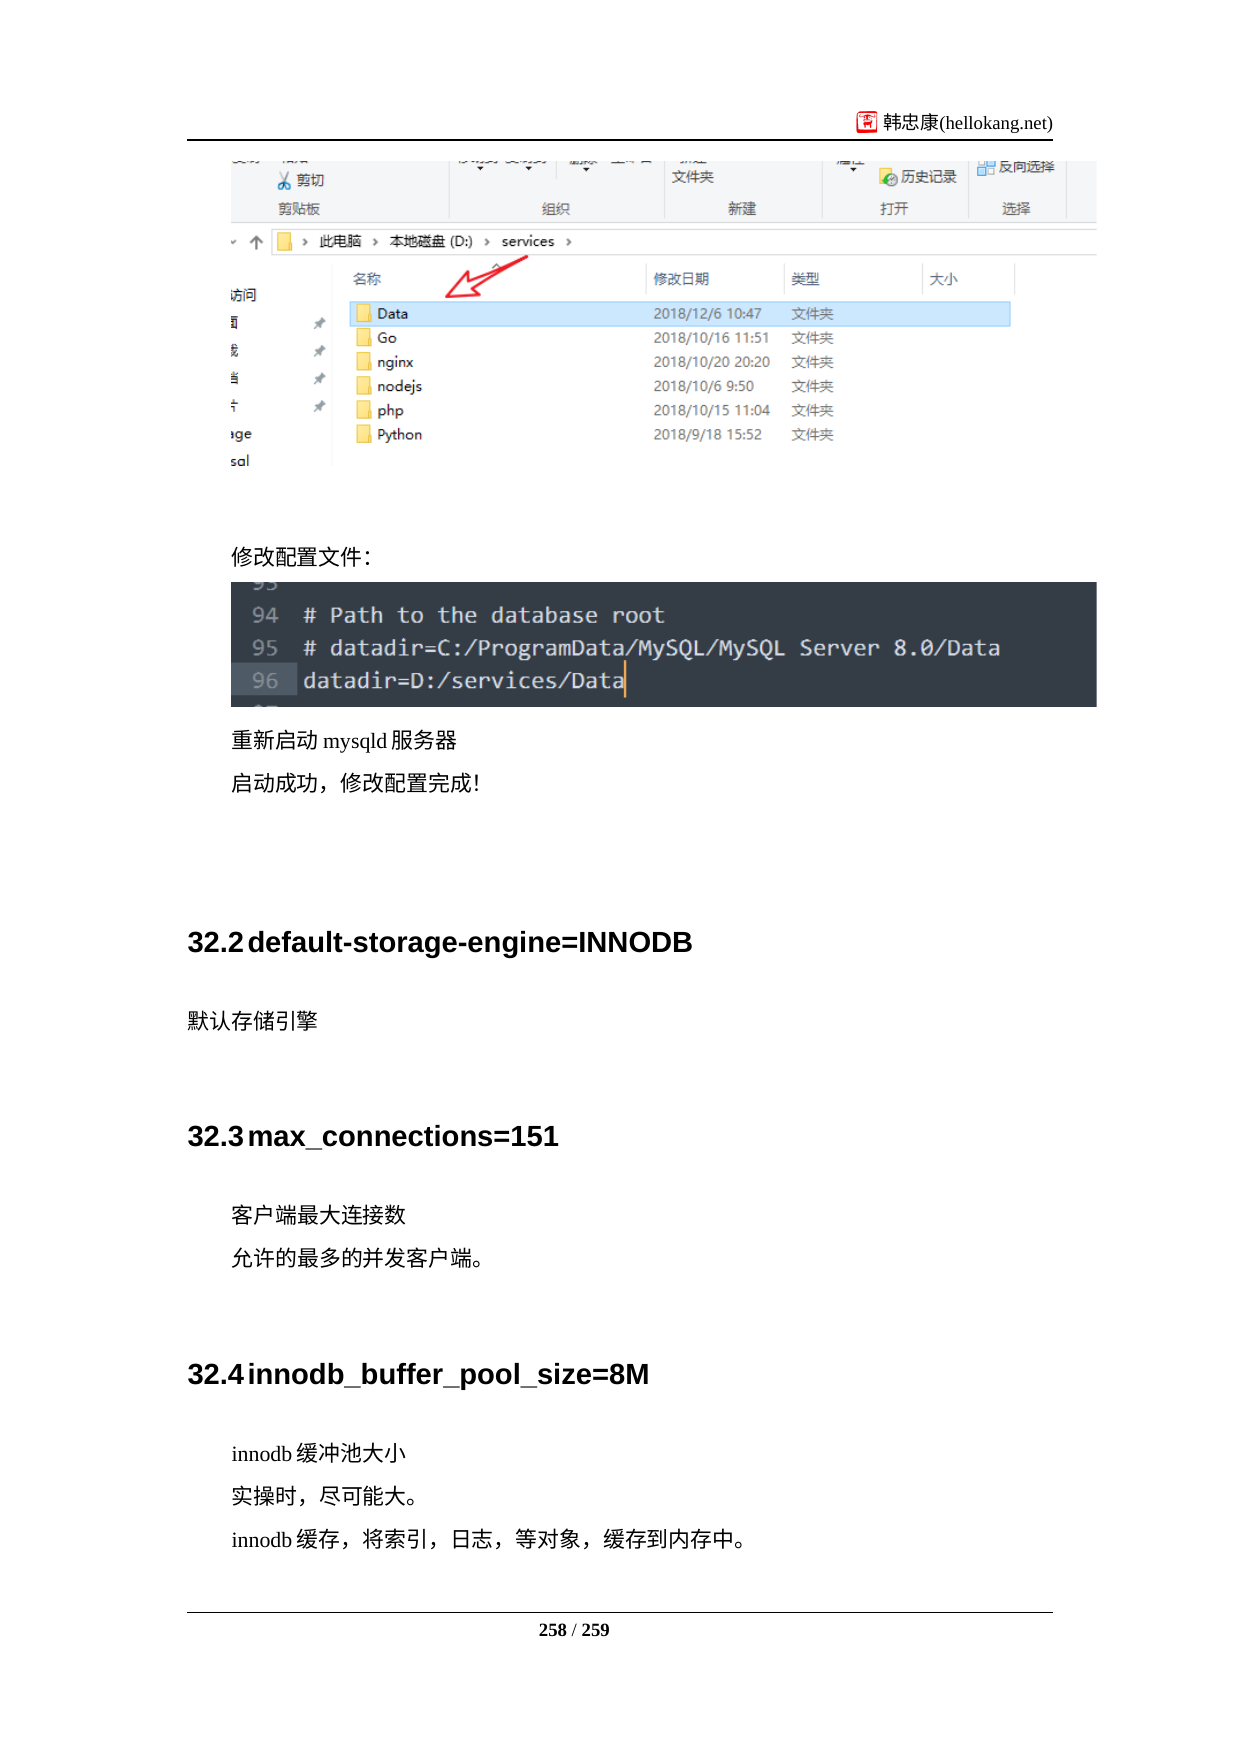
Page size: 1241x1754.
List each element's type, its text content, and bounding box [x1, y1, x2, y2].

text 实操时，尽可能大。 [187, 1478, 1053, 1511]
picture [231, 582, 1097, 707]
text 重新启动mysqld服务器 [187, 723, 1053, 755]
text innodb缓冲池大小 [187, 1436, 1053, 1468]
subtitle default-storage-engine=INNODB [187, 909, 1053, 974]
text 修改配置文件： [187, 539, 1053, 572]
subtitle innodb_buffer_pool_size=8M [187, 1341, 1053, 1406]
text 客户端最大连接数 [187, 1198, 1053, 1231]
subtitle max_connections=151 [187, 1104, 1053, 1169]
text 允许的最多的并发客户端。 [187, 1241, 1053, 1273]
picture [856, 111, 878, 133]
text 启动成功，修改配置完成！ [187, 766, 1053, 798]
picture [231, 161, 1097, 466]
text 默认存储引擎 [187, 1003, 1053, 1036]
text innodb缓存，将索引，日志，等对象，缓存到内存中。 [187, 1521, 1053, 1554]
